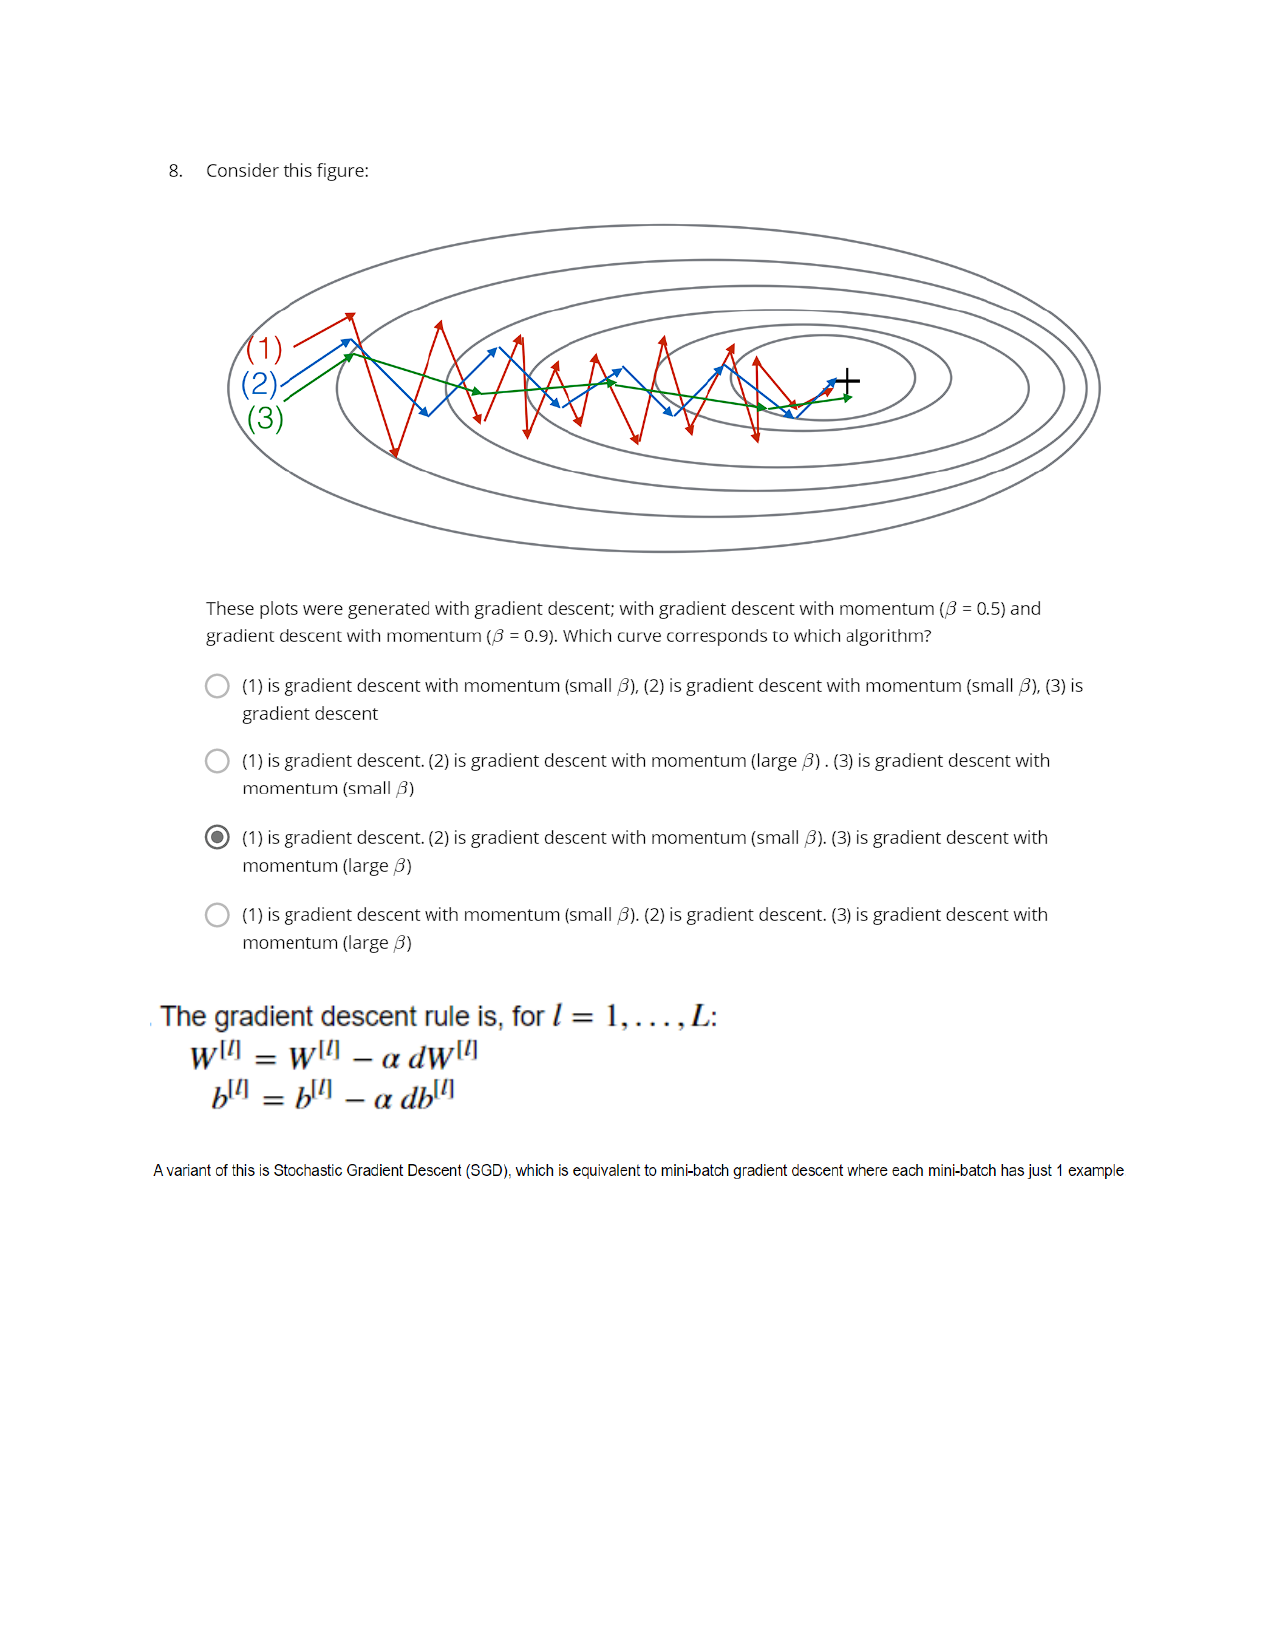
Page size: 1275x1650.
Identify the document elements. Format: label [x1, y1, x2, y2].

picture [150, 1160, 1125, 1179]
picture [150, 973, 741, 1142]
picture [150, 150, 1125, 955]
